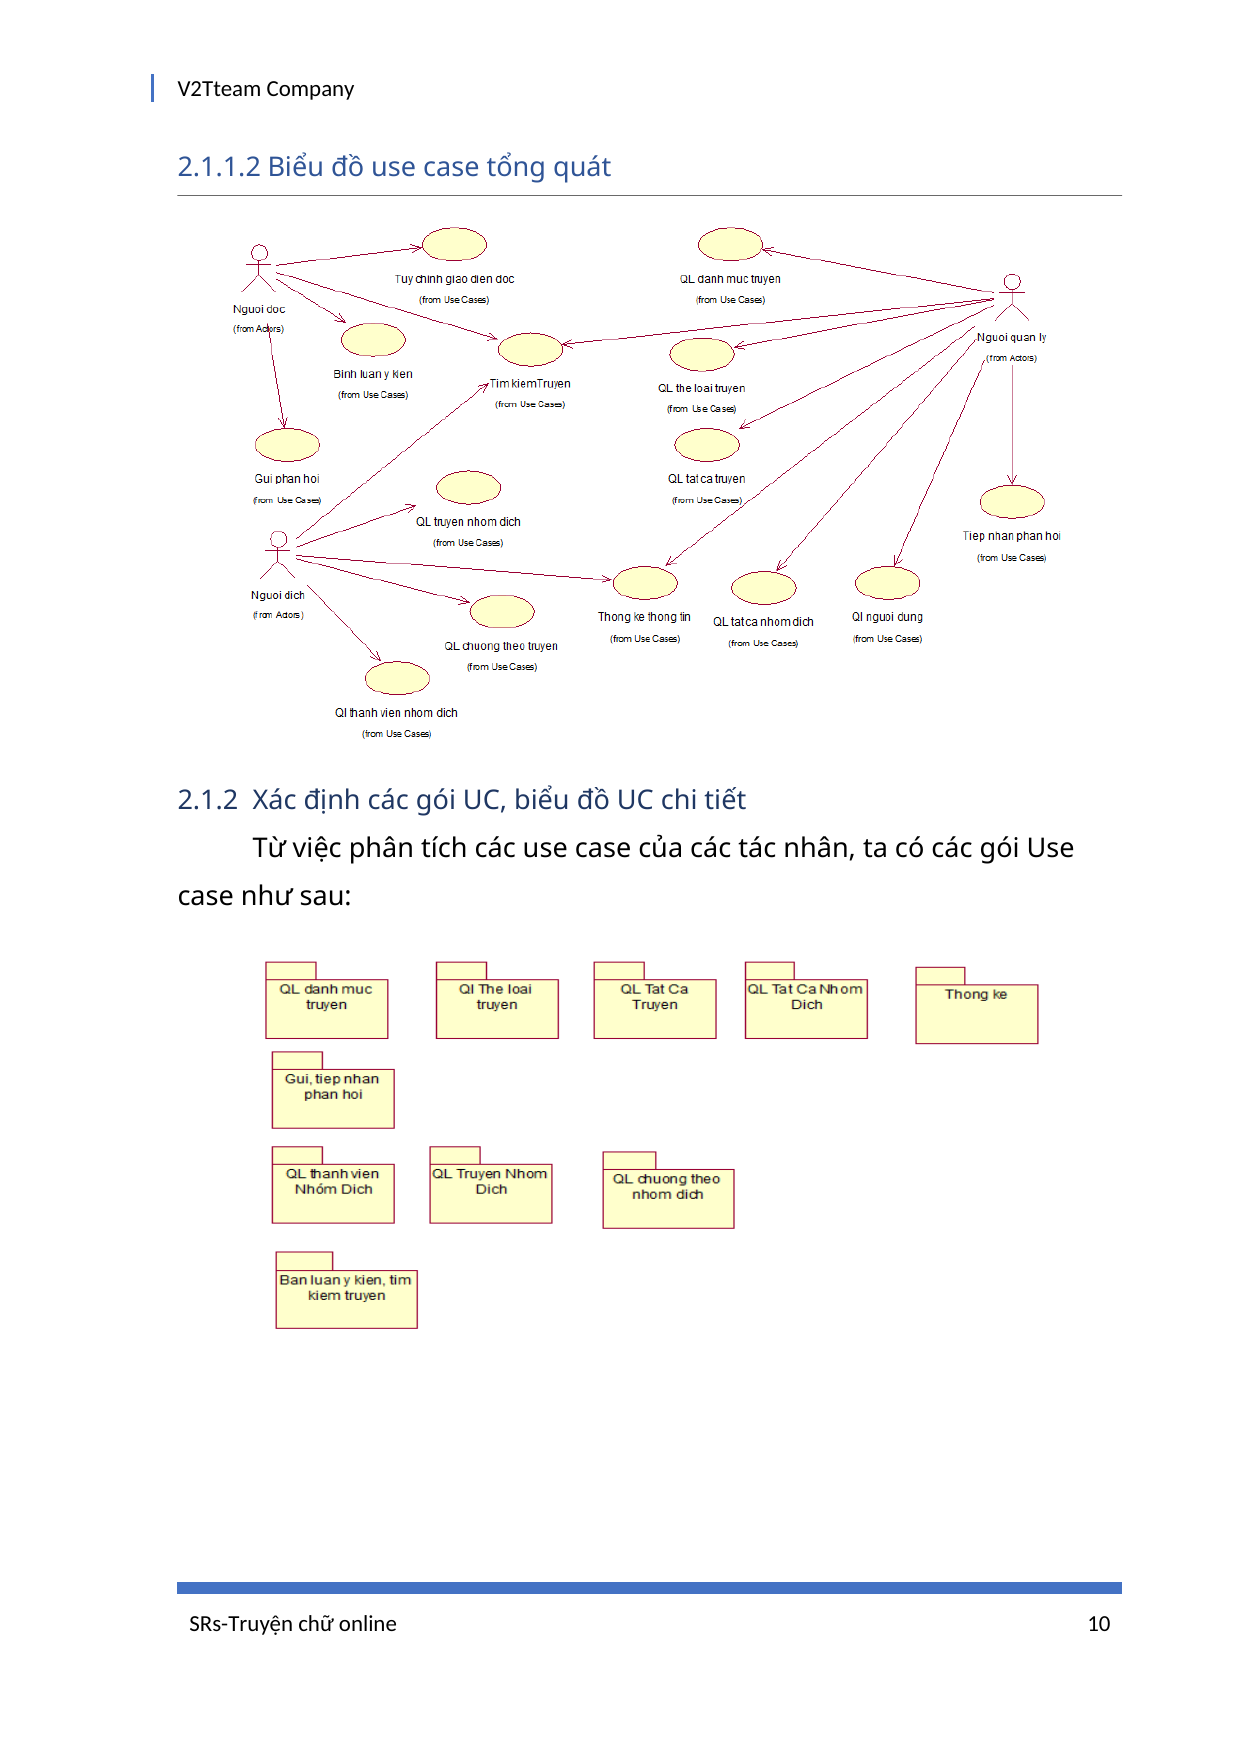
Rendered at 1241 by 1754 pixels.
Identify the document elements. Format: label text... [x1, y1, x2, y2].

text Từ việc phân tích các use case của các tác nhân, ta có các gói Use case như sau: [177, 828, 1122, 913]
picture [177, 195, 1123, 756]
picture [177, 940, 1122, 1366]
subtitle Xác định các gói UC, biểu đồ UC chi tiết [177, 780, 1122, 817]
subtitle Biểu đồ use case tổng quát [177, 148, 1122, 184]
